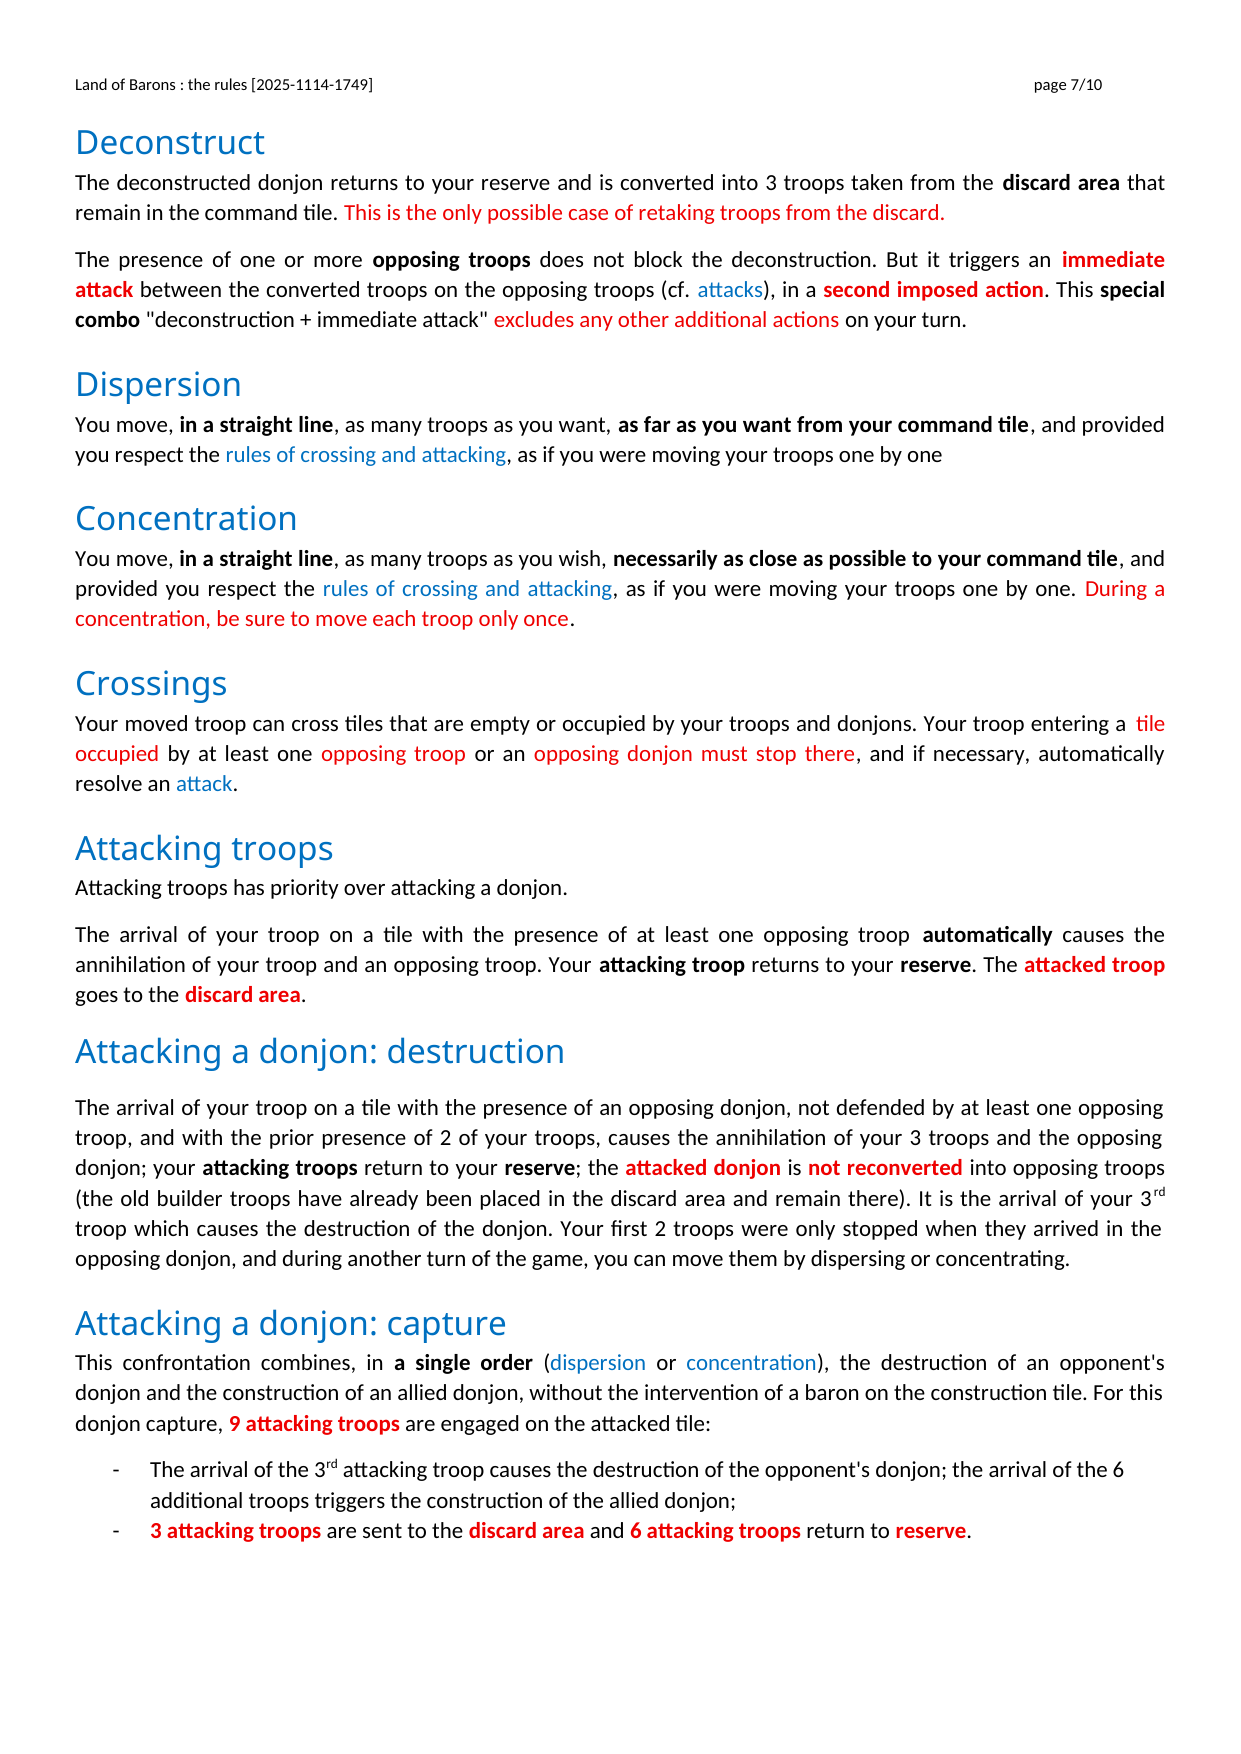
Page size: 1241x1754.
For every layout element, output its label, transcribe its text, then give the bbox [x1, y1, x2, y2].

text You move, in a straight line, as many troops as you wish, necessarily as close as possible to your command tile, and provided you respect the rules of crossing and attacking, as if you were moving your troops one by one. During a concentration, be sure to move each troop only once. [75, 544, 1165, 632]
text The arrival of your troop on a tile with the presence of at least one opposing troop automatically causes the annihilation of your troop and an opposing troop. Your attacking troop returns to your reserve. The attacked troop goes to the discard area. [75, 920, 1165, 1008]
subtitle Concentration [75, 495, 1165, 541]
text Attacking a donjon: destruction [75, 1027, 1165, 1073]
subtitle Crossings [75, 660, 1165, 705]
text The presence of one or more opposing troops does not block the deconstruction. But it triggers an immediate attack between the converted troops on the opposing troops (cf. attacks), in a second imposed action. This special combo "deconstruction + immediate attack" excludes any other additional actions on your turn. [75, 245, 1165, 333]
text This confrontation combines, in a single order (dispersion or concentration), the destruction of an opponent's donjon and the construction of an allied donjon, without the intervention of a baron on the construction tile. For this donjon capture, 9 attacking troops are engaged on the attacked tile: [75, 1348, 1165, 1437]
text Your moved troop can cross tiles that are empty or occupied by your troops and donjons. Your troop entering a tile occupied by at least one opposing troop or an opposing donjon must stop there, and if necessary, automatically resolve an attack. [75, 709, 1165, 797]
subtitle Attacking troops [75, 824, 1165, 870]
text You move, in a straight line, as many troops as you want, as far as you want from your command tile, and provided you respect the rules of crossing and attacking, as if you were moving your troops one by one [75, 410, 1165, 468]
list The arrival of the 3rd attacking troop causes the destruction of the opponent's donjon; the arrival of the 6 additional troops triggers the construction of the allied donjon; [112, 1456, 1165, 1514]
list 3 attacking troops are sent to the discard area and 6 attacking troops return to reserve. [112, 1516, 1165, 1544]
text The arrival of your troop on a tile with the presence of an opposing donjon, not defended by at least one opposing troop, and with the prior presence of 2 of your troops, causes the annihilation of your 3 troops and the opposing donjon; your attacking troops return to your reserve; the attacked donjon is not reconverted into opposing troops (the old builder troops have already been placed in the discard area and remain there). It is the arrival of your 3rd troop which causes the destruction of the donjon. Your first 2 troops were only stopped when they arrived in the opposing donjon, and during another turn of the game, you can move them by dispersing or concentrating. [75, 1093, 1165, 1272]
text Attacking troops has priority over attacking a donjon. [75, 873, 1165, 901]
subtitle Deconstruct [75, 119, 1165, 164]
subtitle Dispersion [75, 361, 1165, 406]
subtitle Attacking a donjon: capture [75, 1299, 1165, 1345]
text The deconstructed donjon returns to your reserve and is converted into 3 troops taken from the discard area that remain in the command tile. This is the only possible case of retaking troops from the discard. [75, 168, 1165, 226]
